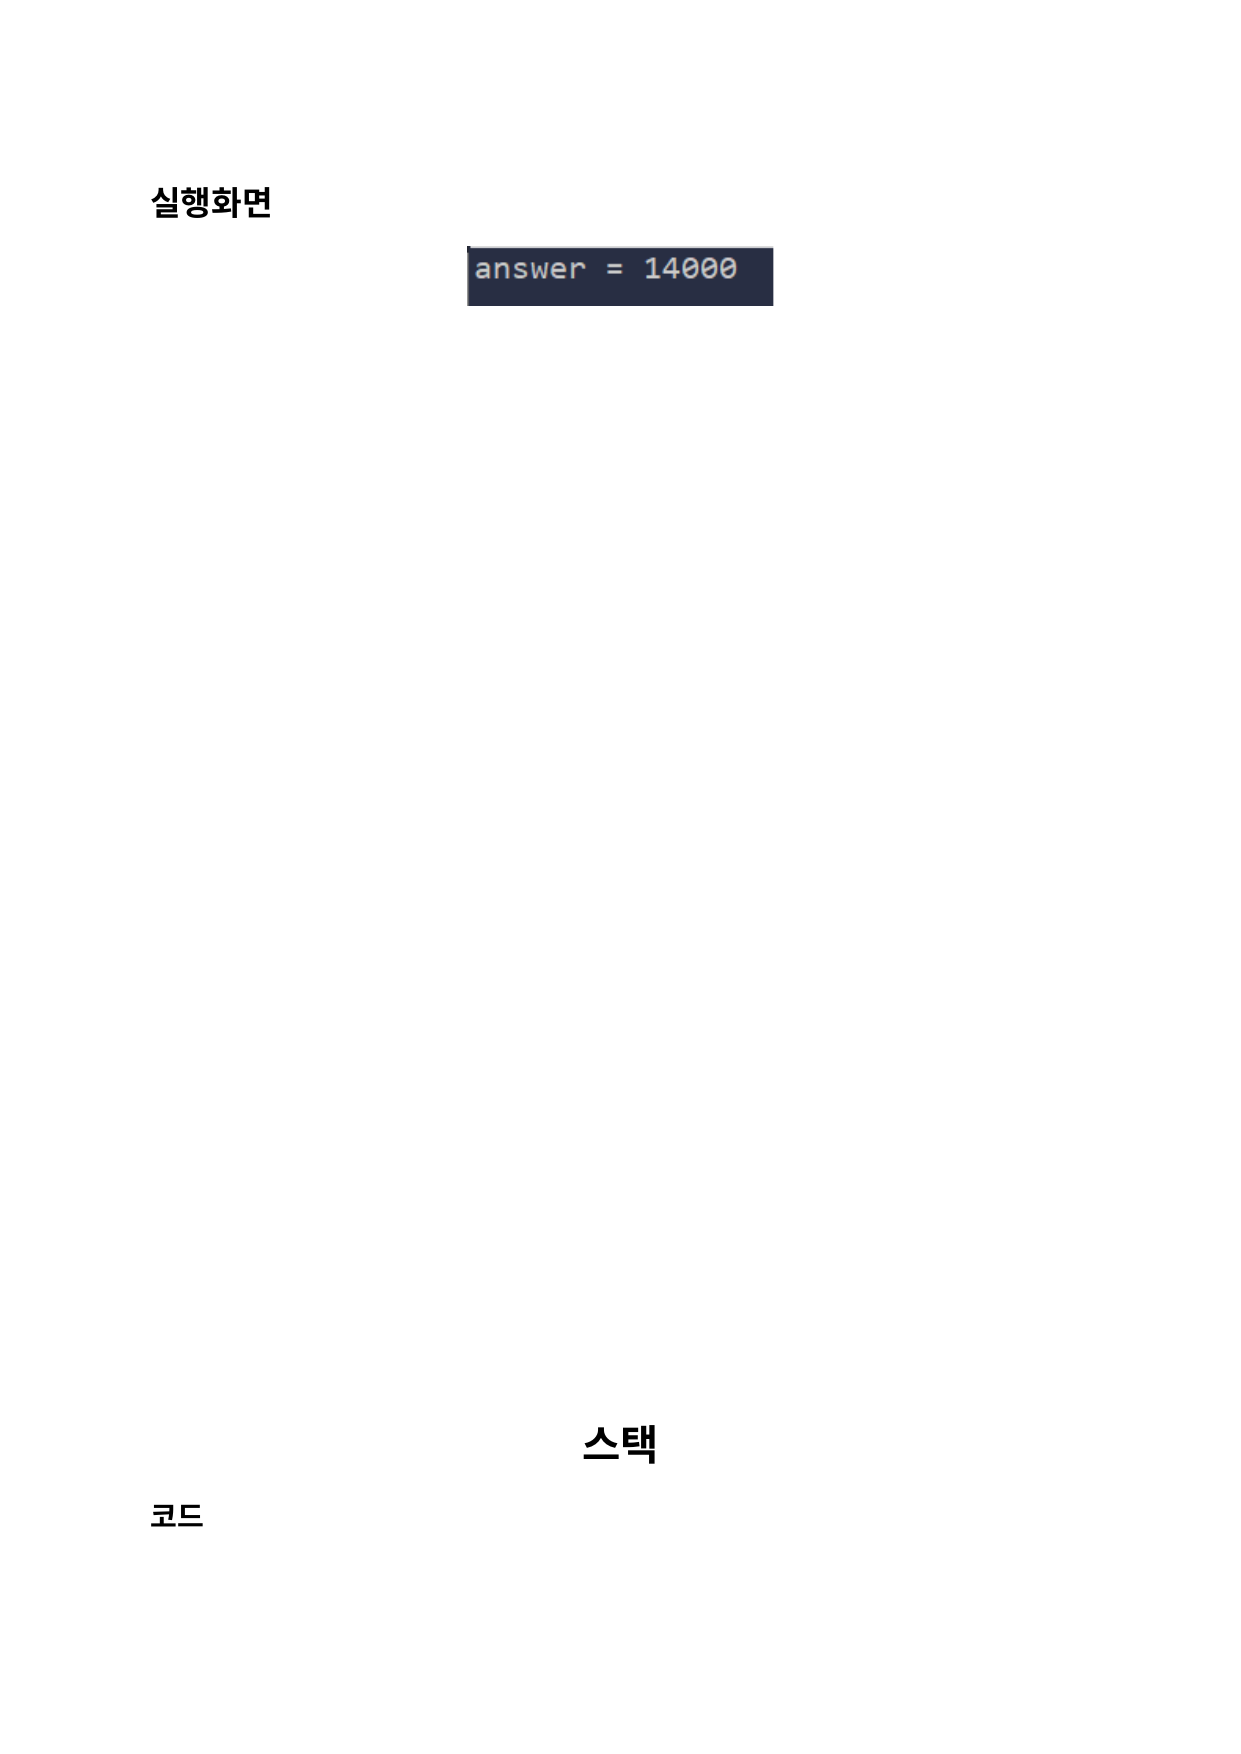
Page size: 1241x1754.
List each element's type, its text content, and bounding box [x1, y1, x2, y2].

text 스택 [150, 1412, 1090, 1472]
text 실행화면 [150, 177, 1090, 225]
text 코드 [150, 1494, 1090, 1536]
picture [467, 246, 774, 306]
